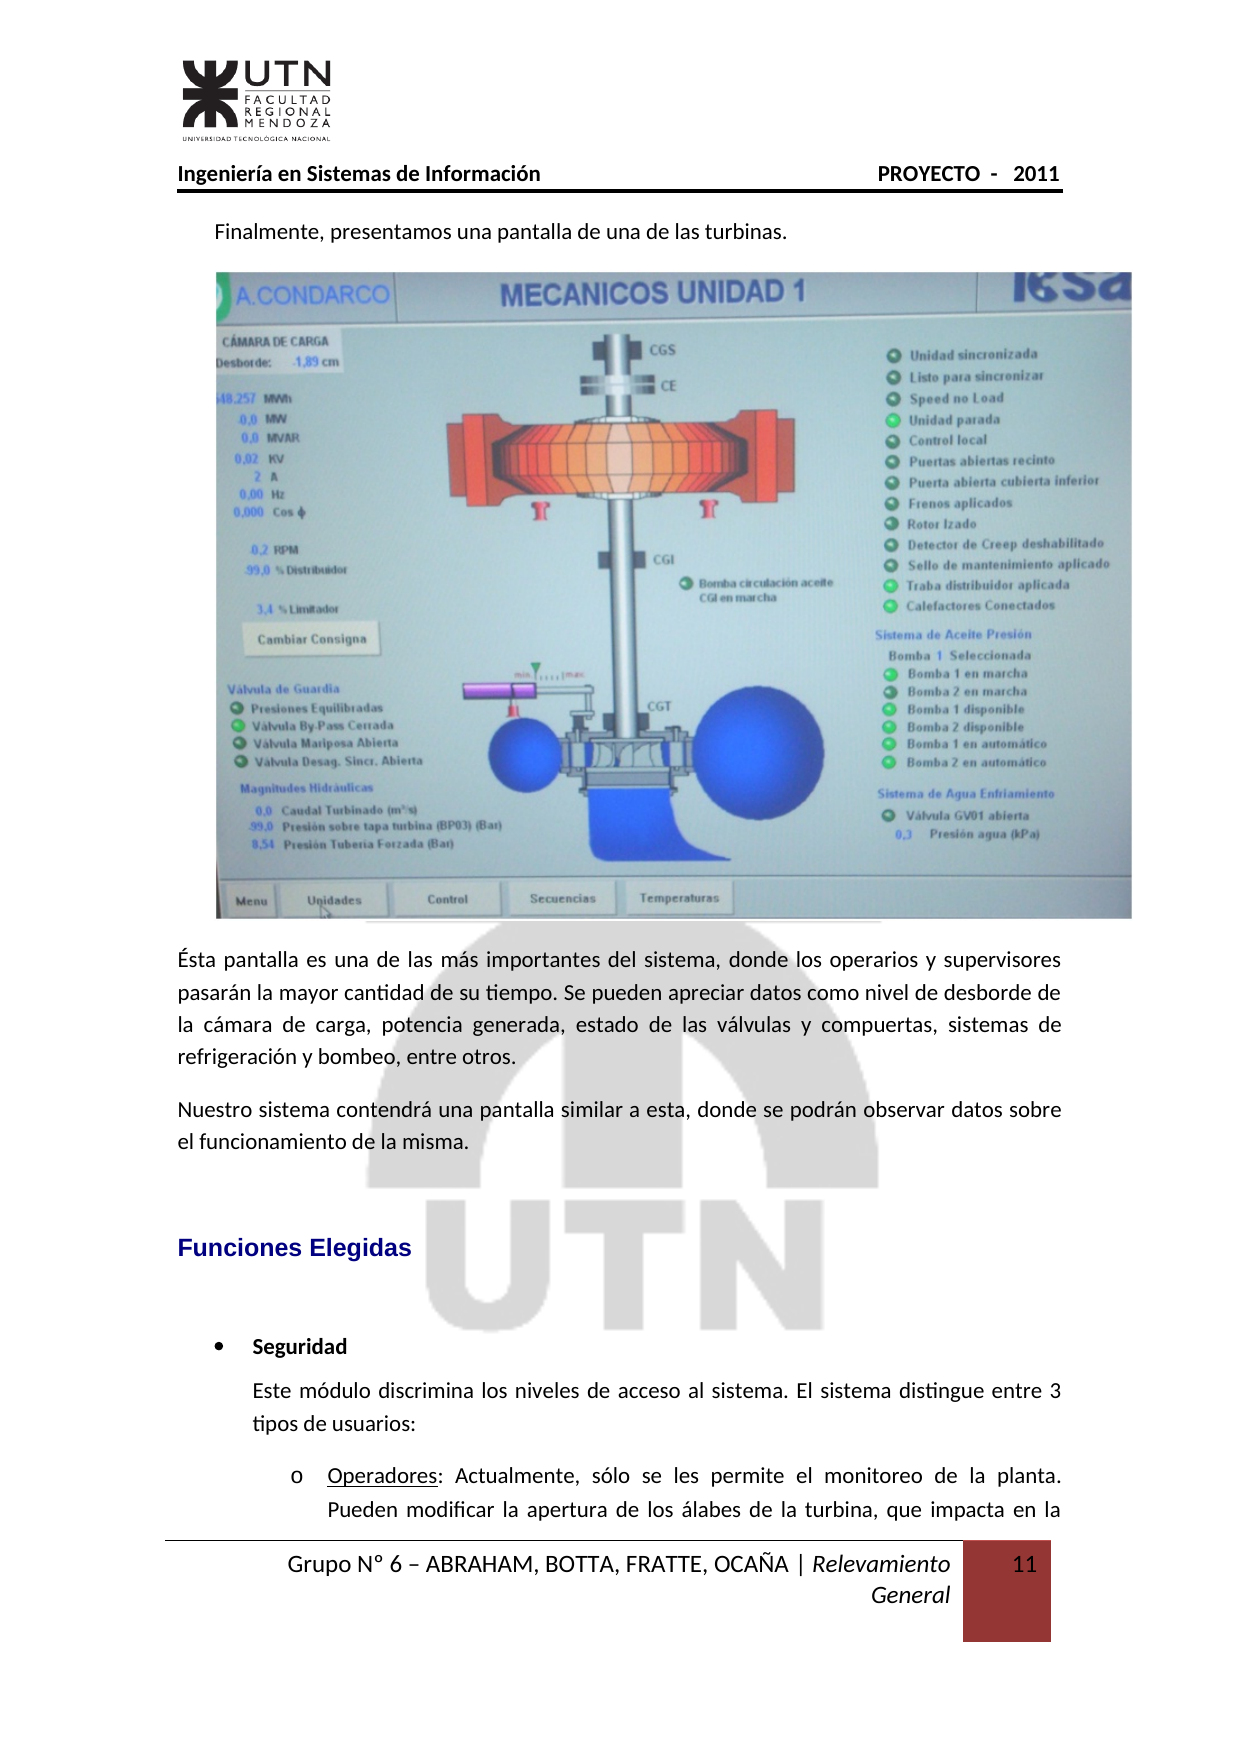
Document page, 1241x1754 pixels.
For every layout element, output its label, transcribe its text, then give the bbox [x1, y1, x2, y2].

picture [214, 270, 1134, 921]
list Seguridad [215, 1332, 1063, 1360]
picture [177, 59, 334, 147]
text Nuestro sistema contendrá una pantalla similar a esta, donde se podrán observar datos sobre el funcionamiento de la misma. [177, 1095, 1063, 1155]
text Finalmente, presentamos una pantalla de una de las turbinas. [177, 217, 1063, 245]
subtitle Funciones Elegidas [177, 1233, 1028, 1262]
list Este módulo discrimina los niveles de acceso al sistema. El sistema distingue entre 3 tipos de usuarios: [252, 1376, 1063, 1437]
text Ésta pantalla es una de las más importantes del sistema, donde los operarios y supervisores pasarán la mayor cantidad de su tiempo. Se pueden apreciar datos como nivel de desborde de la cámara de carga, potencia generada, estado de las válvulas y compuertas, sistemas de refrigeración y bombeo, entre otros. [177, 945, 1063, 1070]
